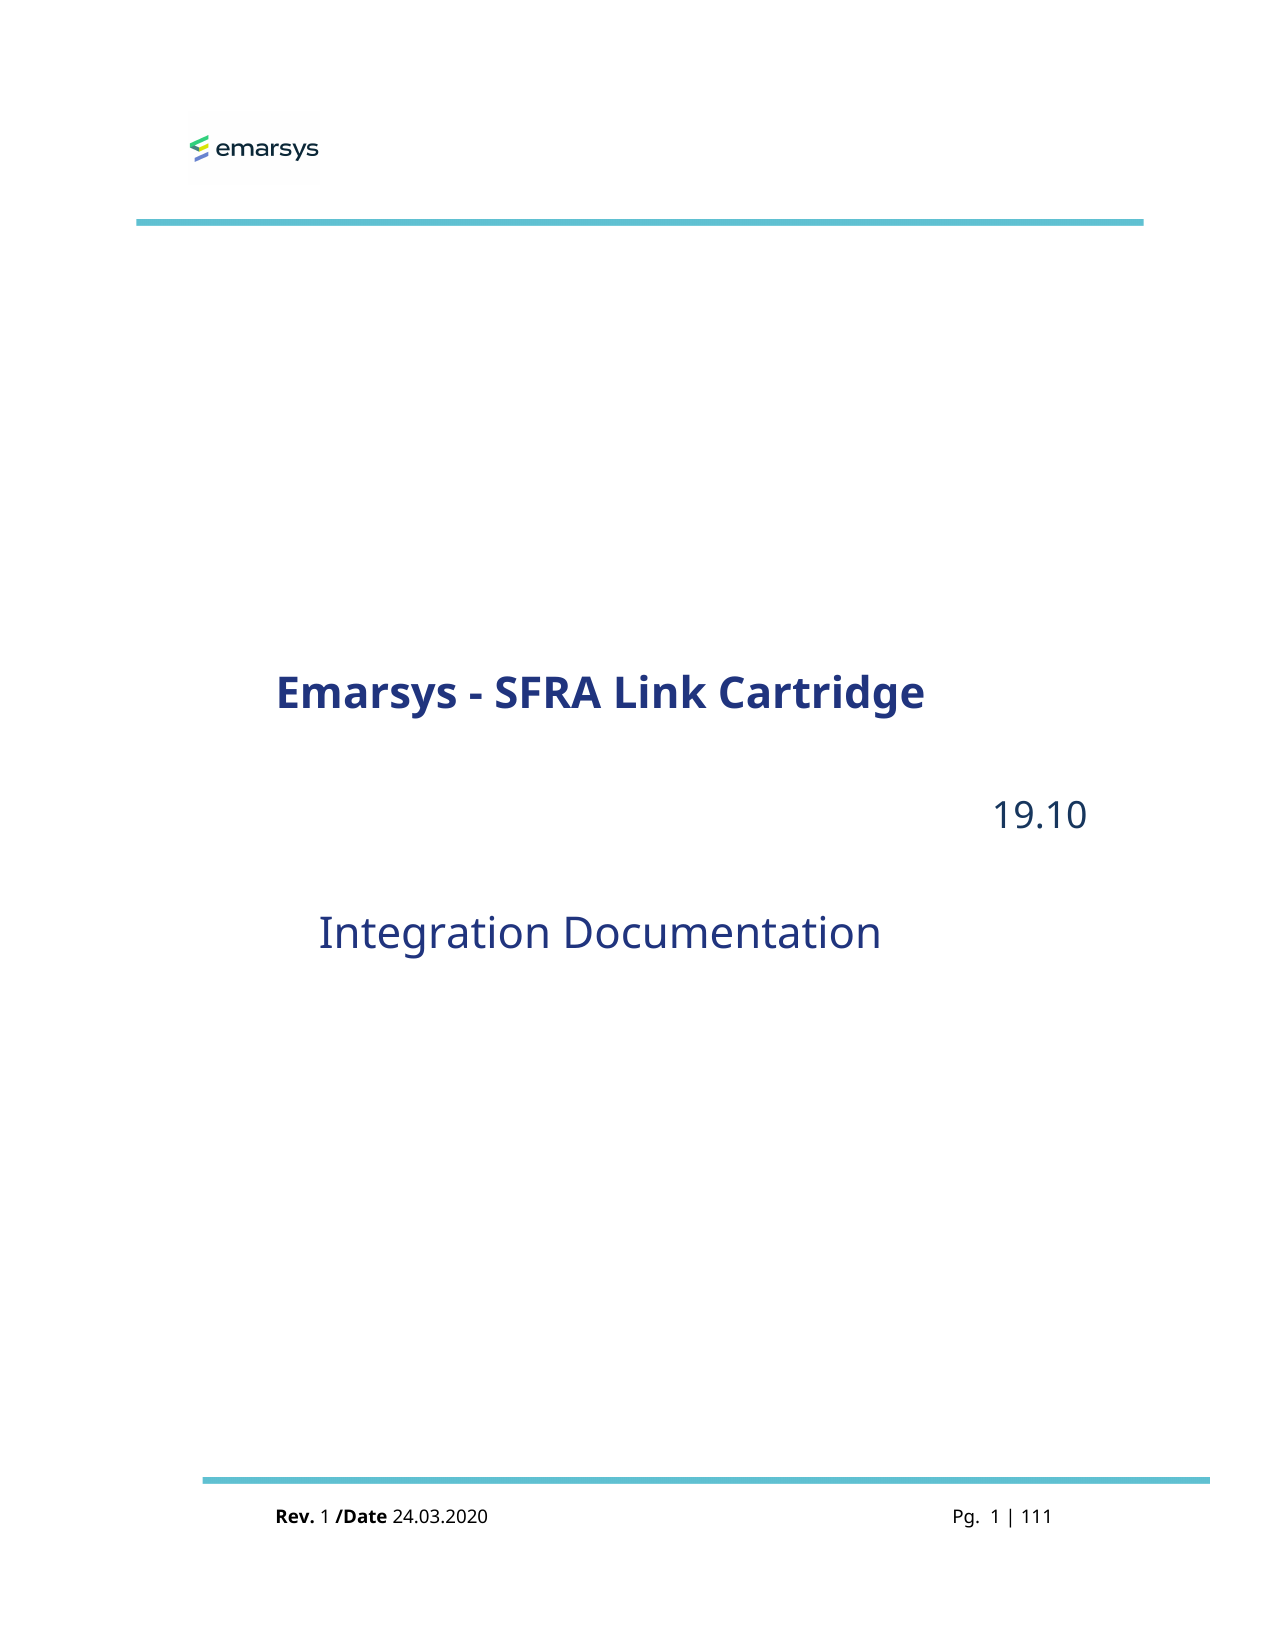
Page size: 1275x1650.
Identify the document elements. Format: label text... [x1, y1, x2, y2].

text Emarsys - SFRA Link Cartridge [114, 661, 1087, 721]
picture [136, 219, 1144, 226]
picture [202, 1477, 1210, 1484]
picture [187, 111, 321, 185]
text 19.10 [114, 788, 1087, 839]
text Integration Documentation [114, 902, 1087, 962]
